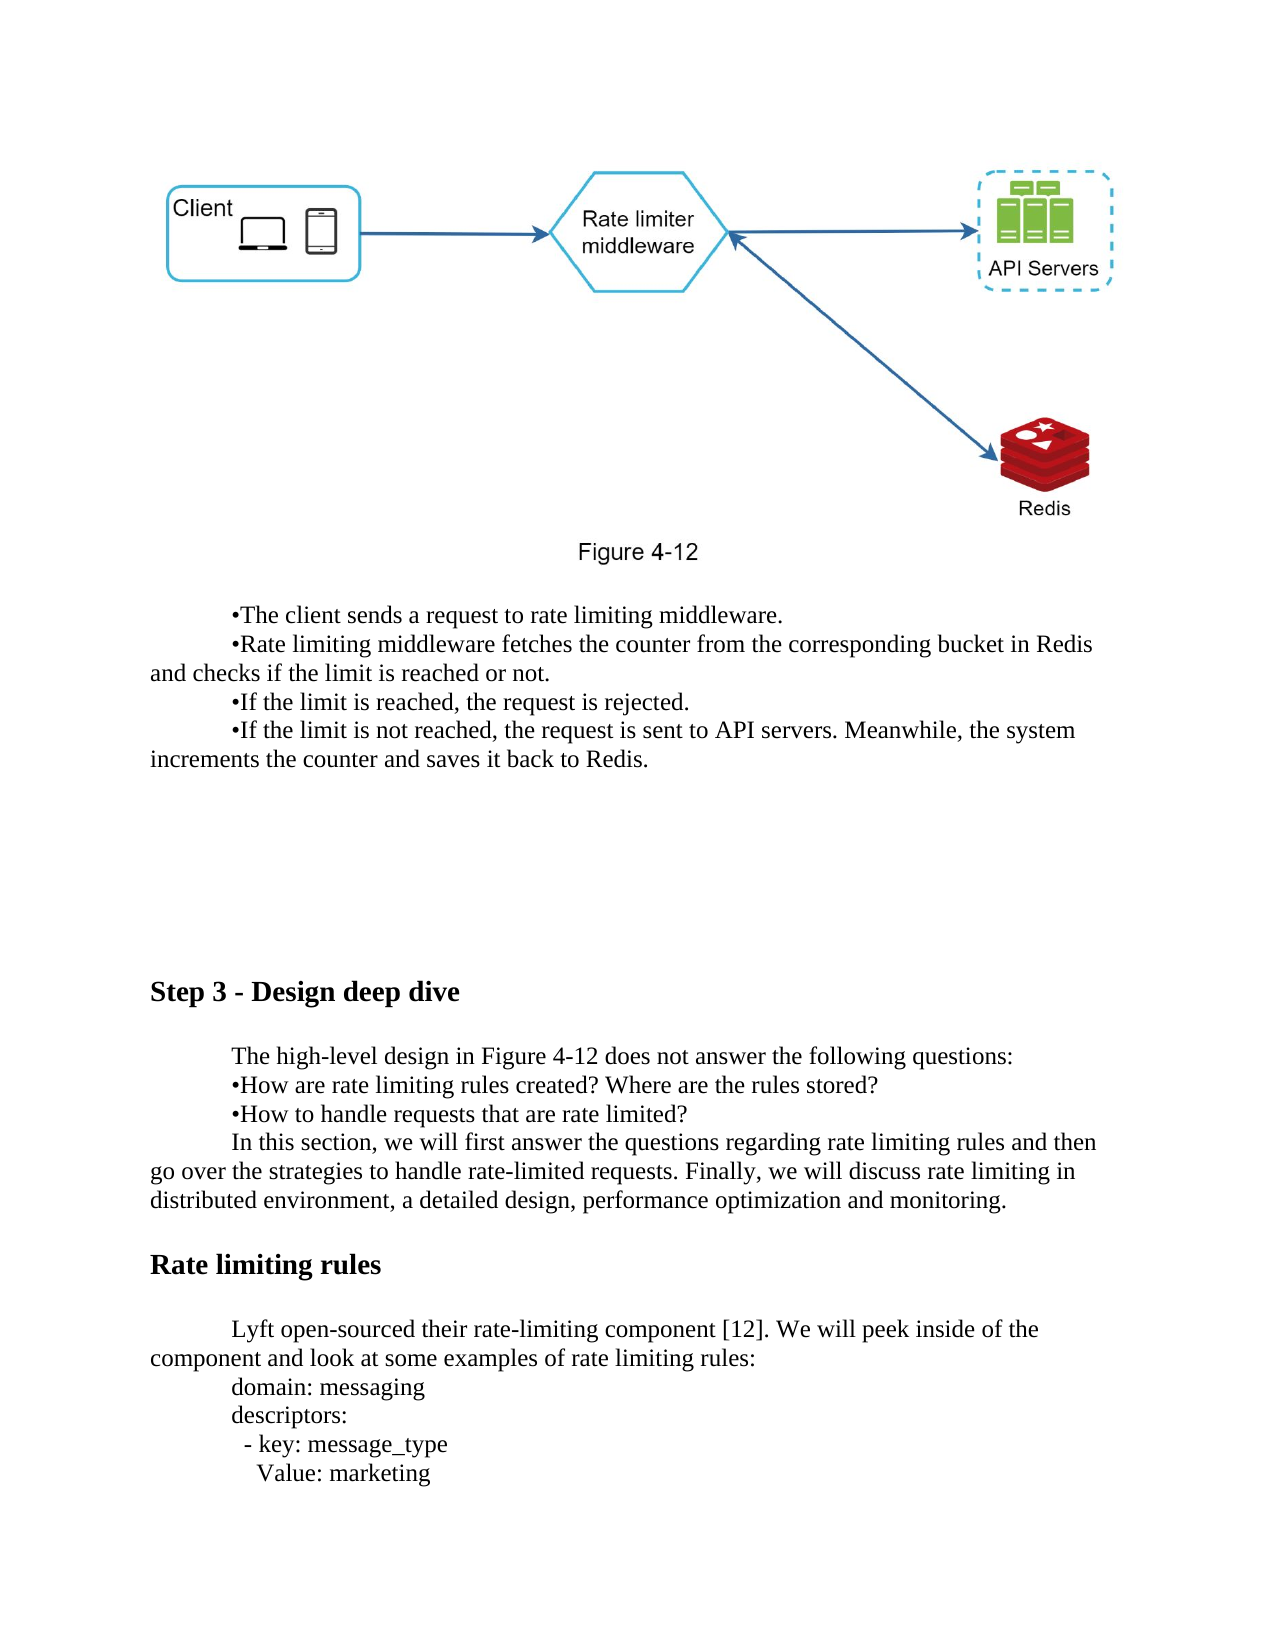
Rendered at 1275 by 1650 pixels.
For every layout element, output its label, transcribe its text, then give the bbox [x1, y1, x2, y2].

text In this section, we will first answer the questions regarding rate limiting rules and then go over the strategies to handle rate-limited requests. Finally, we will discuss rate limiting in distributed environment, a detailed design, performance optimization and monitoring. [150, 1127, 1125, 1214]
subtitle Rate limiting rules [150, 1247, 1125, 1281]
text domain: messaging [150, 1372, 1125, 1401]
picture [150, 150, 1127, 567]
text •How are rate limiting rules created? Where are the rules stored? [150, 1070, 1125, 1099]
text The high-level design in Figure 4-12 does not answer the following questions: [150, 1041, 1125, 1070]
text •Rate limiting middleware fetches the counter from the corresponding bucket in Redis and checks if the limit is reached or not. [150, 629, 1125, 687]
text descriptors: [150, 1401, 1125, 1429]
text •The client sends a request to rate limiting middleware. [150, 600, 1125, 629]
text •How to handle requests that are rate limited? [150, 1099, 1125, 1127]
text •If the limit is reached, the request is rejected. [150, 687, 1125, 715]
text - key: message_type [150, 1429, 1125, 1458]
text Value: marketing [150, 1458, 1125, 1487]
subtitle Step 3 - Design deep dive [150, 974, 1125, 1008]
text •If the limit is not reached, the request is sent to API servers. Meanwhile, the system increments the counter and saves it back to Redis. [150, 715, 1125, 773]
text Lyft open-sourced their rate-limiting component [12]. We will peek inside of the component and look at some examples of rate limiting rules: [150, 1314, 1125, 1372]
